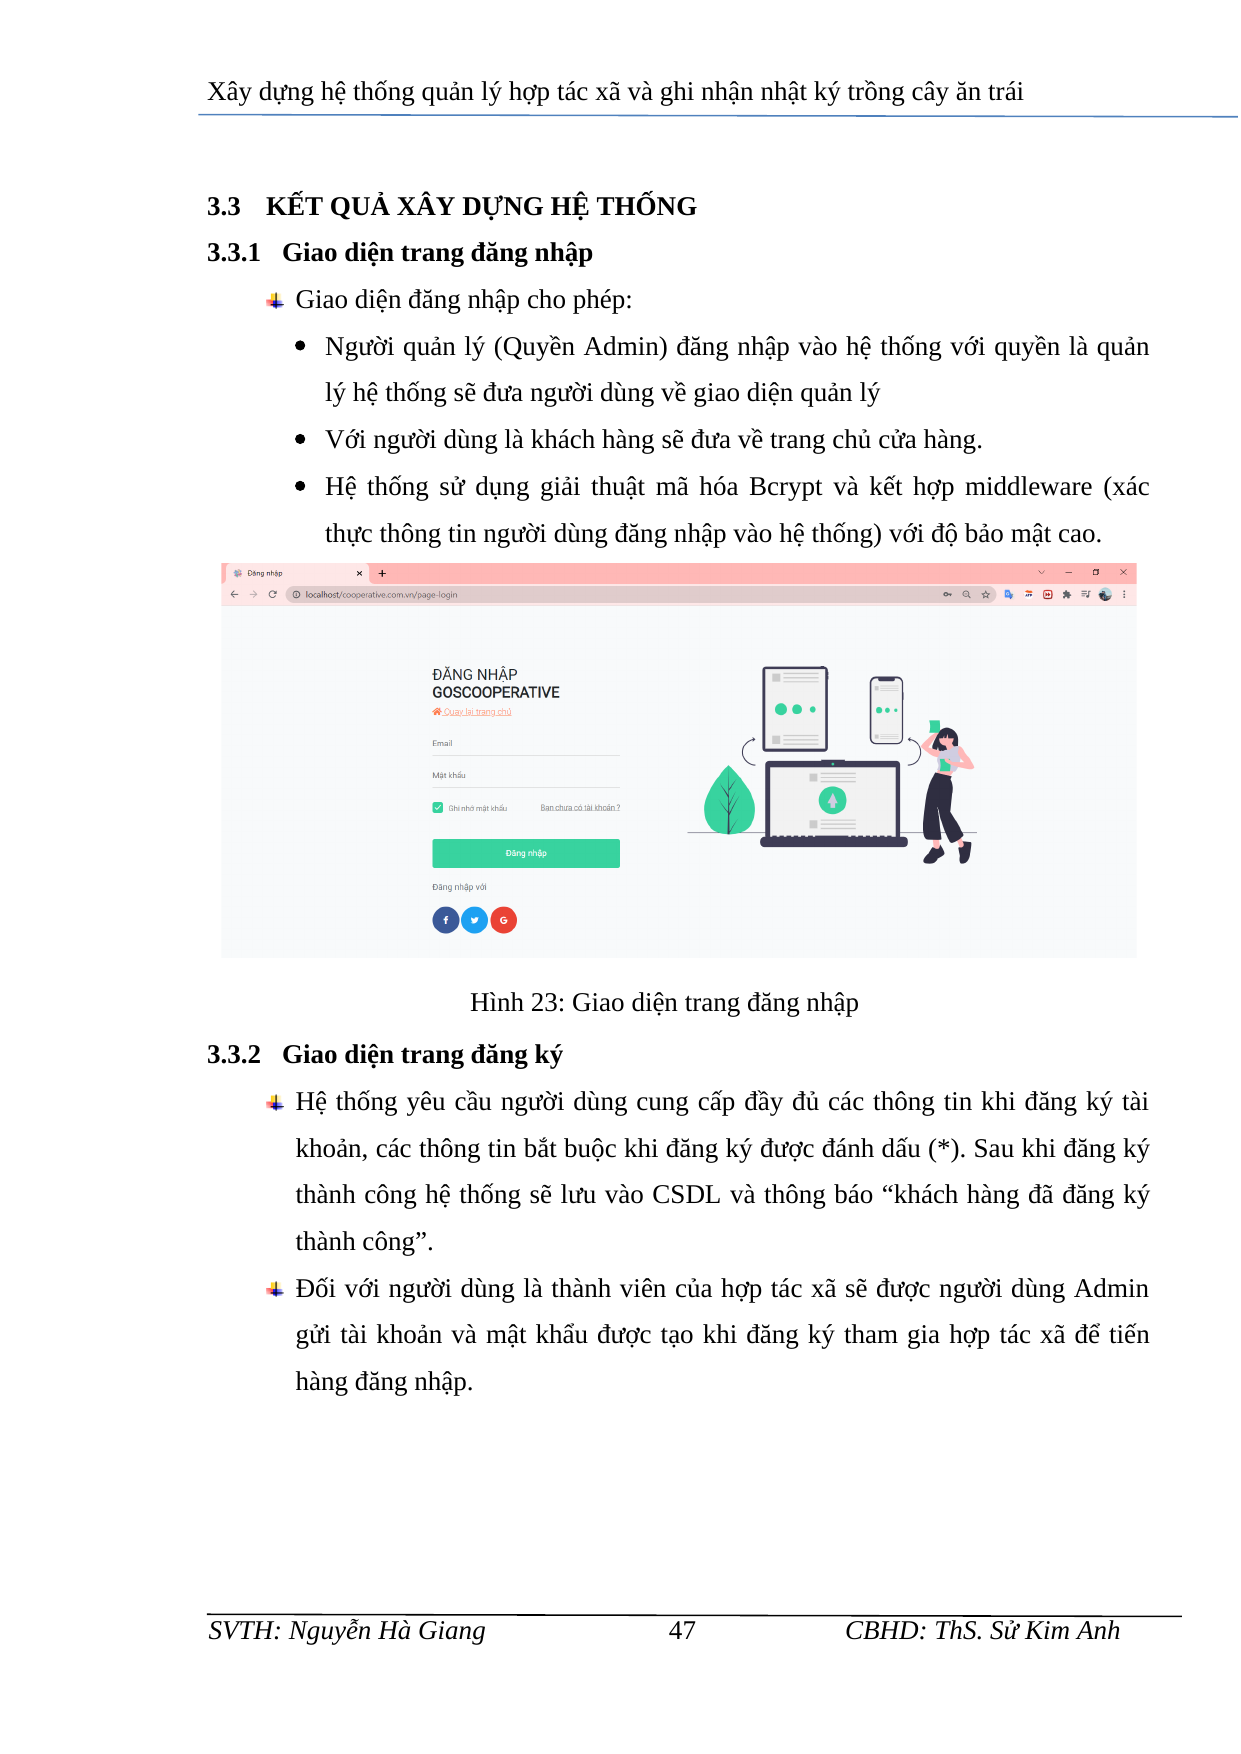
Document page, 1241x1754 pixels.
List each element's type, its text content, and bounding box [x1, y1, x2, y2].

list Giao diện đăng nhập cho phép: [266, 283, 1151, 314]
text Hình 23: Giao diện trang đăng nhập [207, 986, 1122, 1018]
list Hệ thống yêu cầu người dùng cung cấp đầy đủ các thông tin khi đăng ký tài khoản, các thông tin bắt buộc khi đăng ký được đánh dấu (*). Sau khi đăng ký thành công hệ thống sẽ lưu vào CSDL và thông báo “khách hàng đã đăng ký thành công”. [266, 1085, 1151, 1256]
list Hệ thống sử dụng giải thuật mã hóa Bcrypt và kết hợp middleware (xác thực thông tin người dùng đăng nhập vào hệ thống) với độ bảo mật cao. [295, 470, 1151, 548]
list Với người dùng là khách hàng sẽ đưa về trang chủ cửa hàng. [295, 423, 1151, 454]
picture [266, 291, 284, 309]
list Người quản lý (Quyền Admin) đăng nhập vào hệ thống với quyền là quản lý hệ thống sẽ đưa người dùng về giao diện quản lý [295, 330, 1151, 408]
list Giao diện trang đăng ký [207, 1038, 1151, 1069]
picture [221, 563, 1137, 958]
list Giao diện trang đăng nhập [207, 236, 1151, 267]
picture [266, 1280, 284, 1297]
picture [266, 1093, 284, 1111]
list Đối với người dùng là thành viên của hợp tác xã sẽ được người dùng Admin gửi tài khoản và mật khẩu được tạo khi đăng ký tham gia hợp tác xã để tiến hàng đăng nhập. [266, 1272, 1151, 1396]
list KẾT QUẢ XÂY DỰNG HỆ THỐNG [207, 190, 1151, 221]
